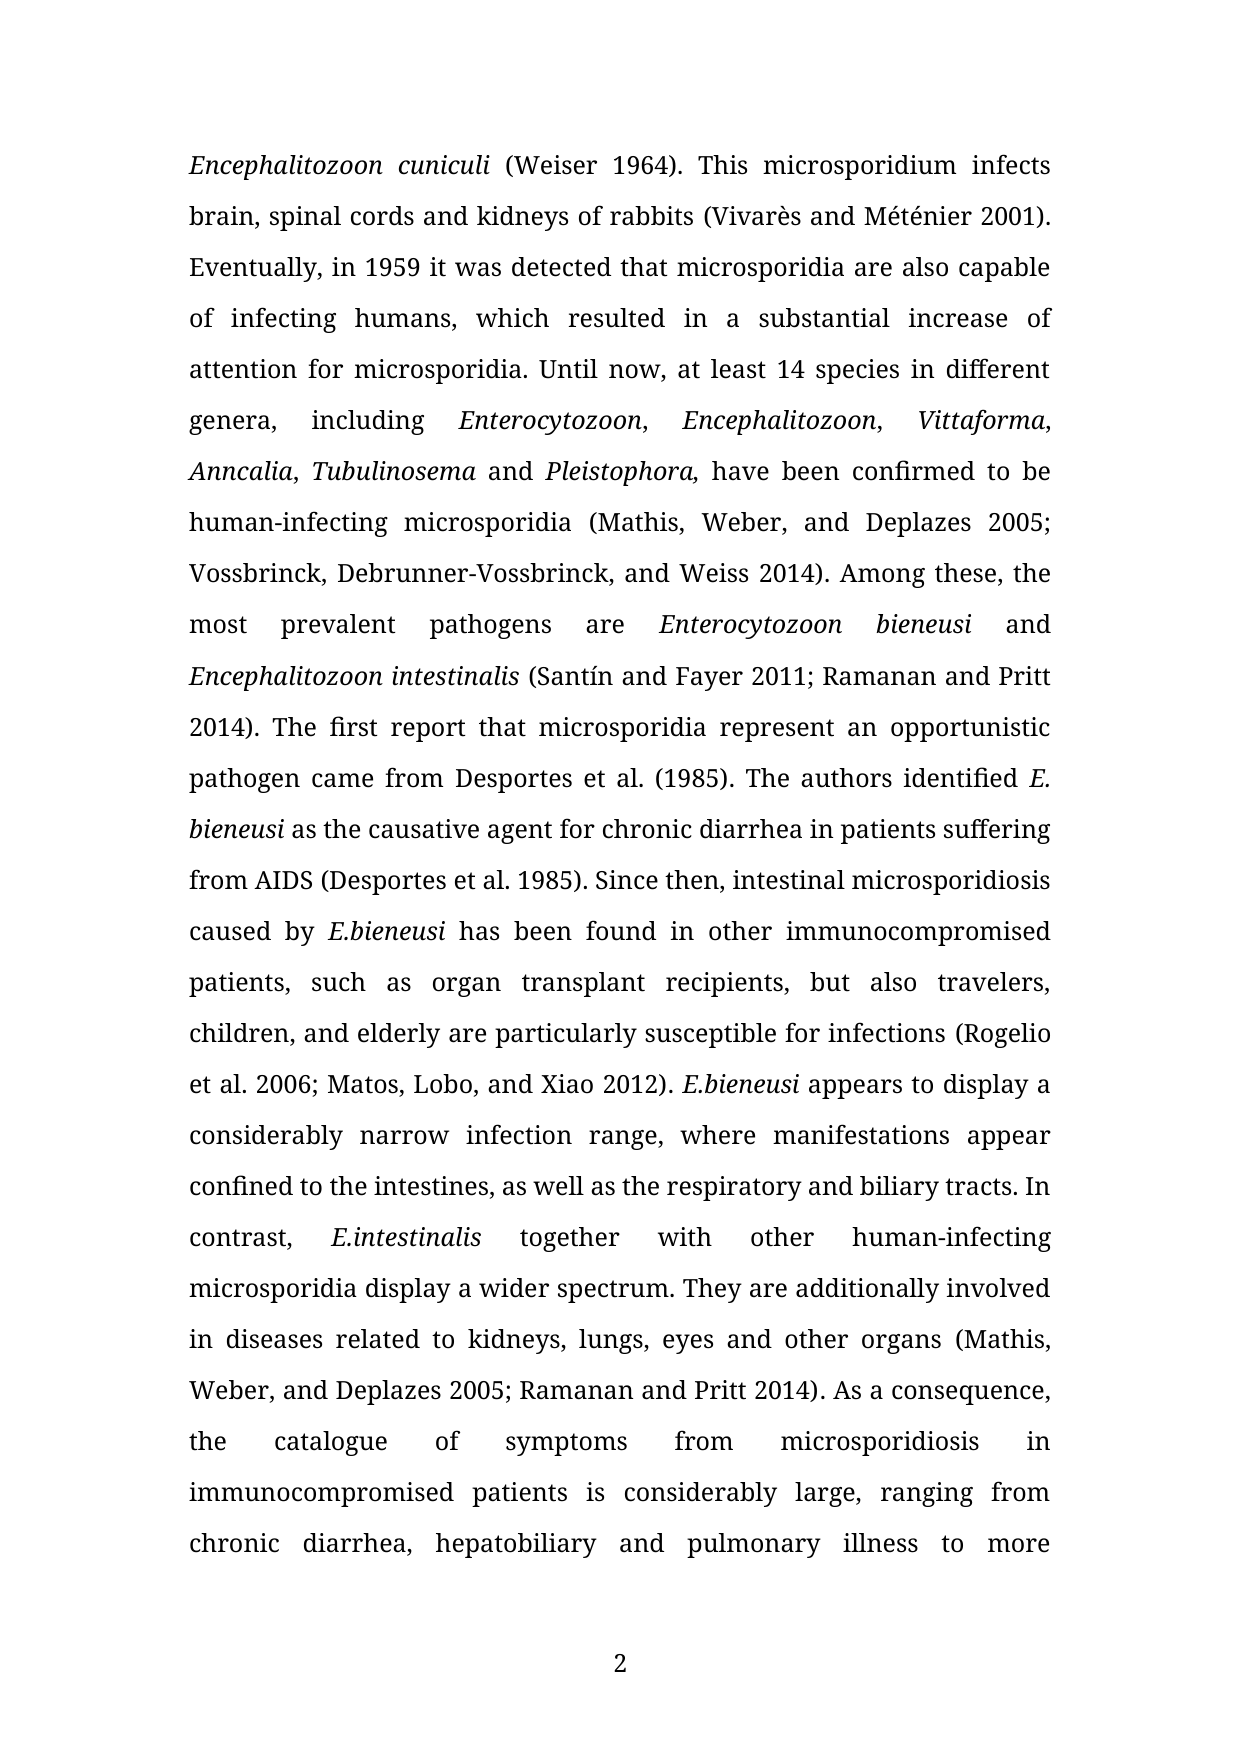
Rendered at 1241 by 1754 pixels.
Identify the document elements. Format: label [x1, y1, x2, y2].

text [189, 148, 1051, 1560]
